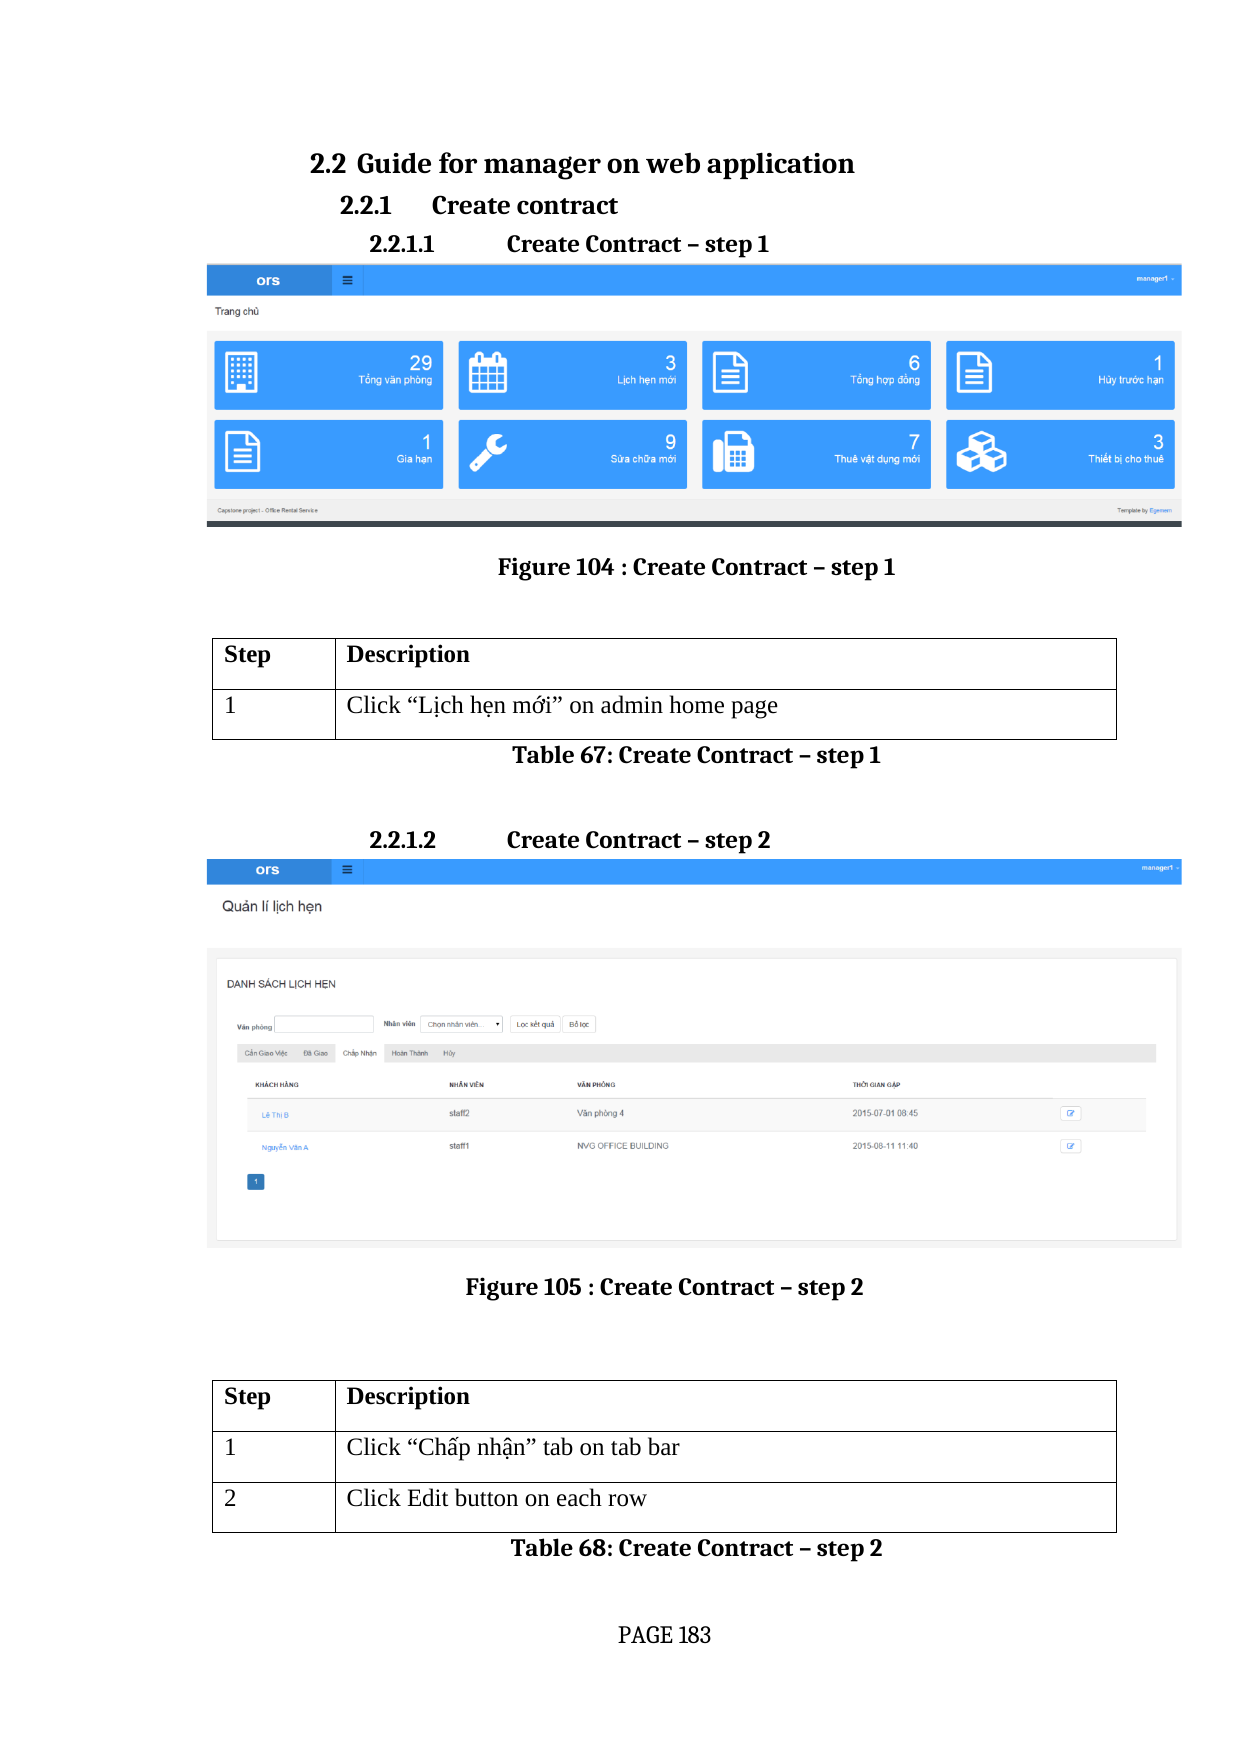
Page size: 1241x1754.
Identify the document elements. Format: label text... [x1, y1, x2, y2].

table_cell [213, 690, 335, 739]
text Figure 105 : Create Contract – step 2 [207, 1273, 1122, 1301]
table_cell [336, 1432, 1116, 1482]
list Table 68: Create Contract – step 2 [271, 1533, 1122, 1562]
picture [206, 859, 1182, 1248]
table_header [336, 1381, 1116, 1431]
subtitle Create Contract – step 2 [369, 826, 1122, 855]
subtitle Create Contract – step 1 [369, 230, 1122, 259]
subtitle Guide for manager on web application [310, 148, 1122, 181]
picture [206, 263, 1182, 527]
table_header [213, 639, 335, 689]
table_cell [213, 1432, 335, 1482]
subtitle Create contract [340, 190, 1122, 222]
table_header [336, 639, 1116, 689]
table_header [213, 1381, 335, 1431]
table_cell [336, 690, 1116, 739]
list Table 67: Create Contract – step 1 [271, 740, 1122, 769]
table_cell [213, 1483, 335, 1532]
list Figure 104 : Create Contract – step 1 [271, 552, 1122, 581]
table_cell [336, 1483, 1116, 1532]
